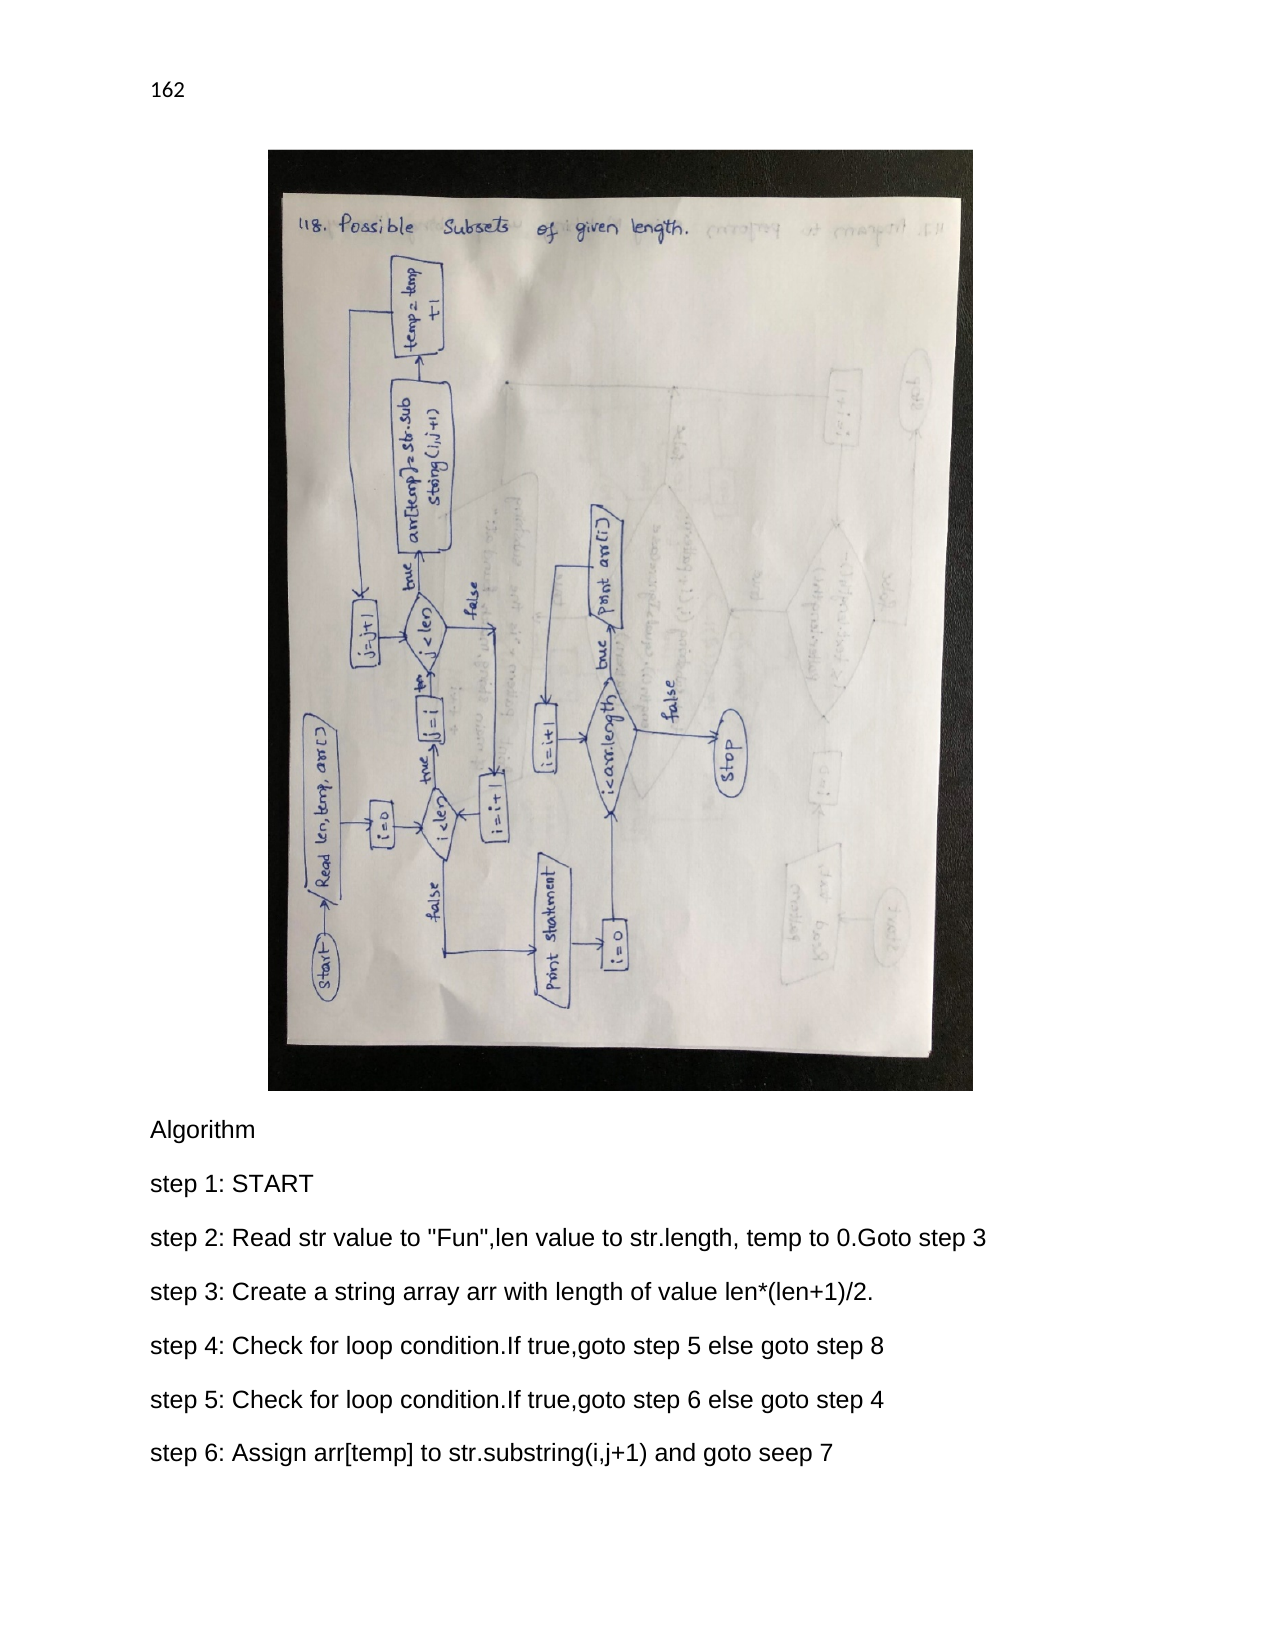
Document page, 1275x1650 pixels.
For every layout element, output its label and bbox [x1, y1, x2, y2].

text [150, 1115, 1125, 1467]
picture [268, 151, 973, 1090]
